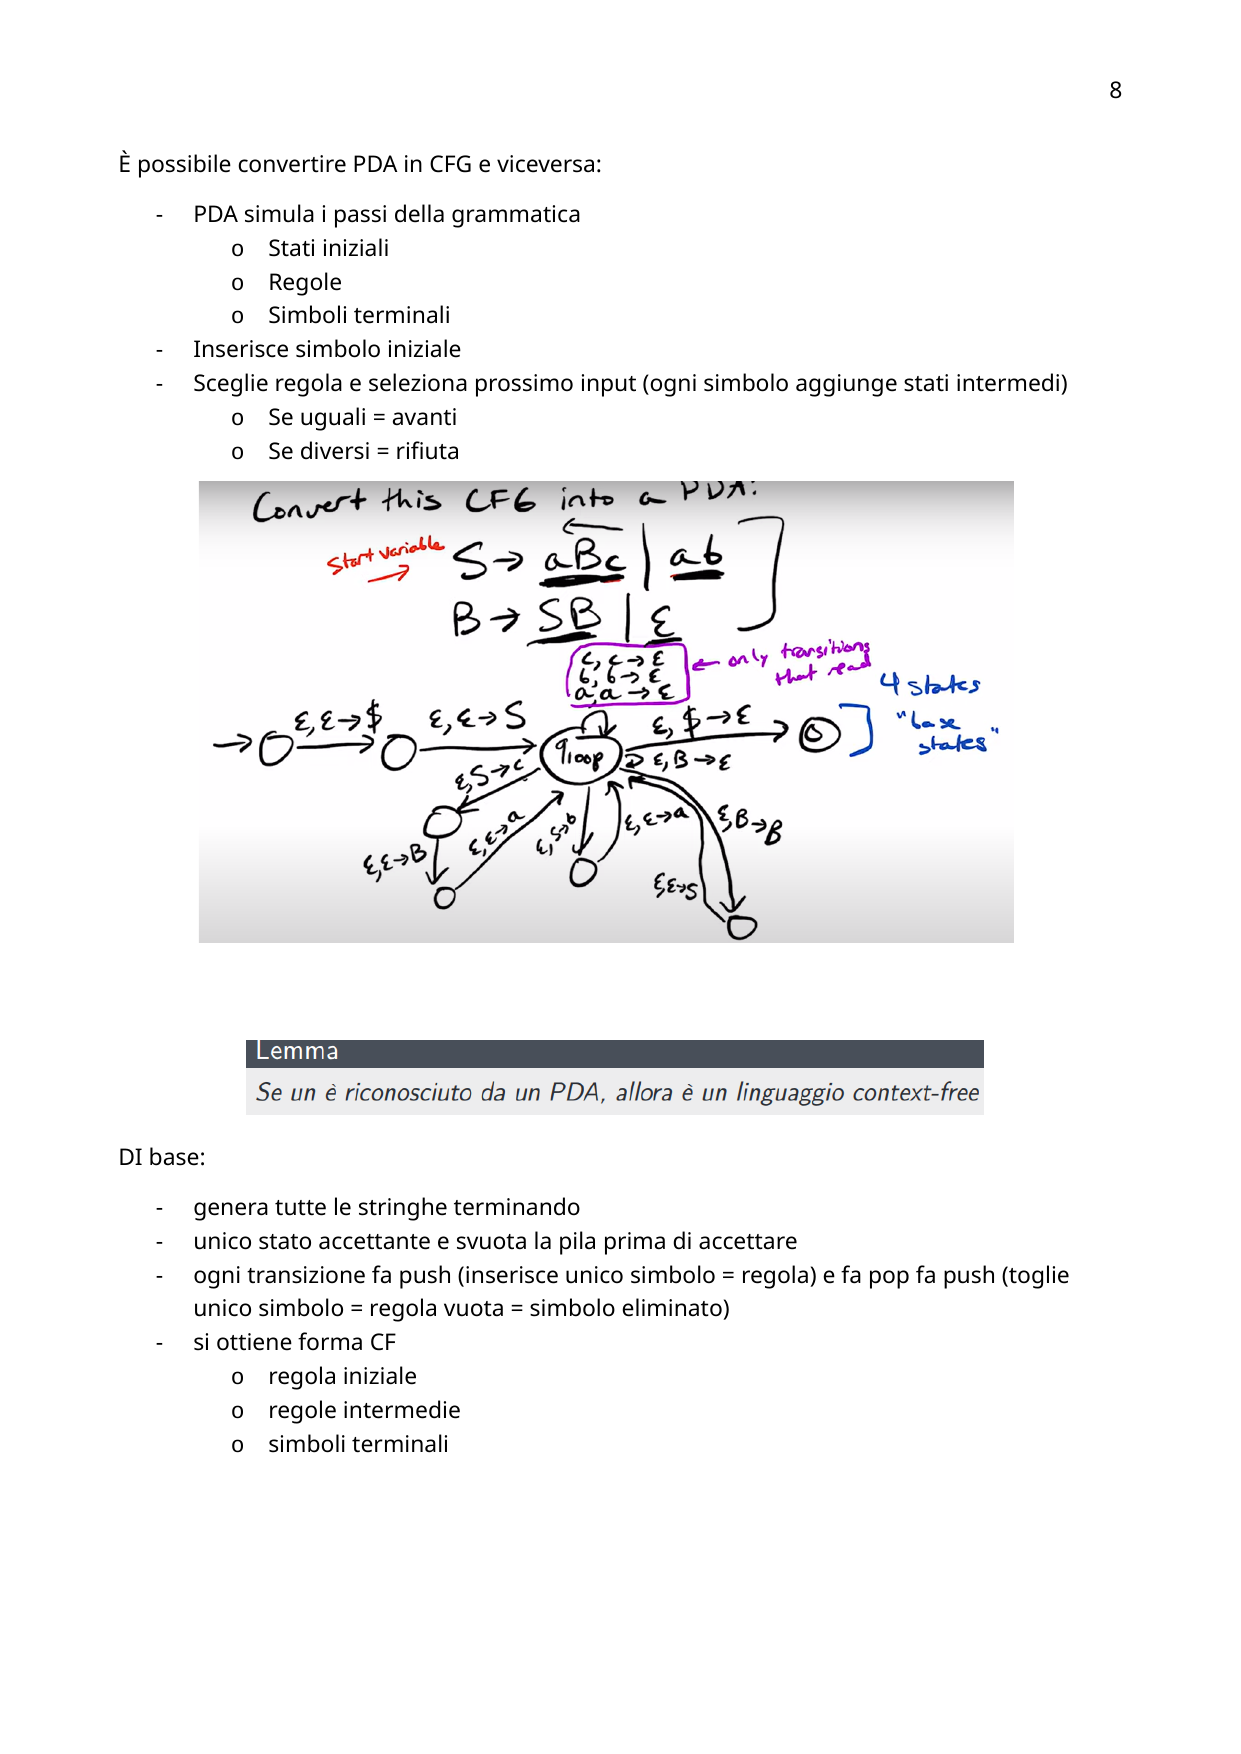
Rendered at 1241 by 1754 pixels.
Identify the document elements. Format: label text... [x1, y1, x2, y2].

list Simboli terminali [231, 299, 1122, 331]
list Se uguali = avanti [231, 401, 1122, 432]
text È possibile convertire PDA in CFG e viceversa: [118, 148, 1122, 179]
list si ottiene forma CF [156, 1326, 1122, 1357]
list regole intermedie [231, 1394, 1122, 1425]
list PDA simula i passi della grammatica [156, 198, 1122, 229]
list ogni transizione fa push (inserisce unico simbolo = regola) e fa pop fa push (toglie unico simbolo = regola vuota = simbolo eliminato) [156, 1258, 1122, 1323]
picture [198, 481, 1014, 943]
list unico stato accettante e svuota la pila prima di accettare [156, 1225, 1122, 1256]
list regola iniziale [231, 1360, 1122, 1391]
text DI base: [118, 1141, 1122, 1172]
list simboli terminali [231, 1427, 1122, 1459]
list Se diversi = rifiuta [231, 435, 1122, 466]
list Stati iniziali [231, 232, 1122, 263]
list genera tutte le stringhe terminando [156, 1191, 1122, 1222]
list Sceglie regola e seleziona prossimo input (ogni simbolo aggiunge stati intermedi) [156, 367, 1122, 398]
list Regole [231, 266, 1122, 297]
list Inserisce simbolo iniziale [156, 333, 1122, 364]
picture [243, 1040, 984, 1116]
